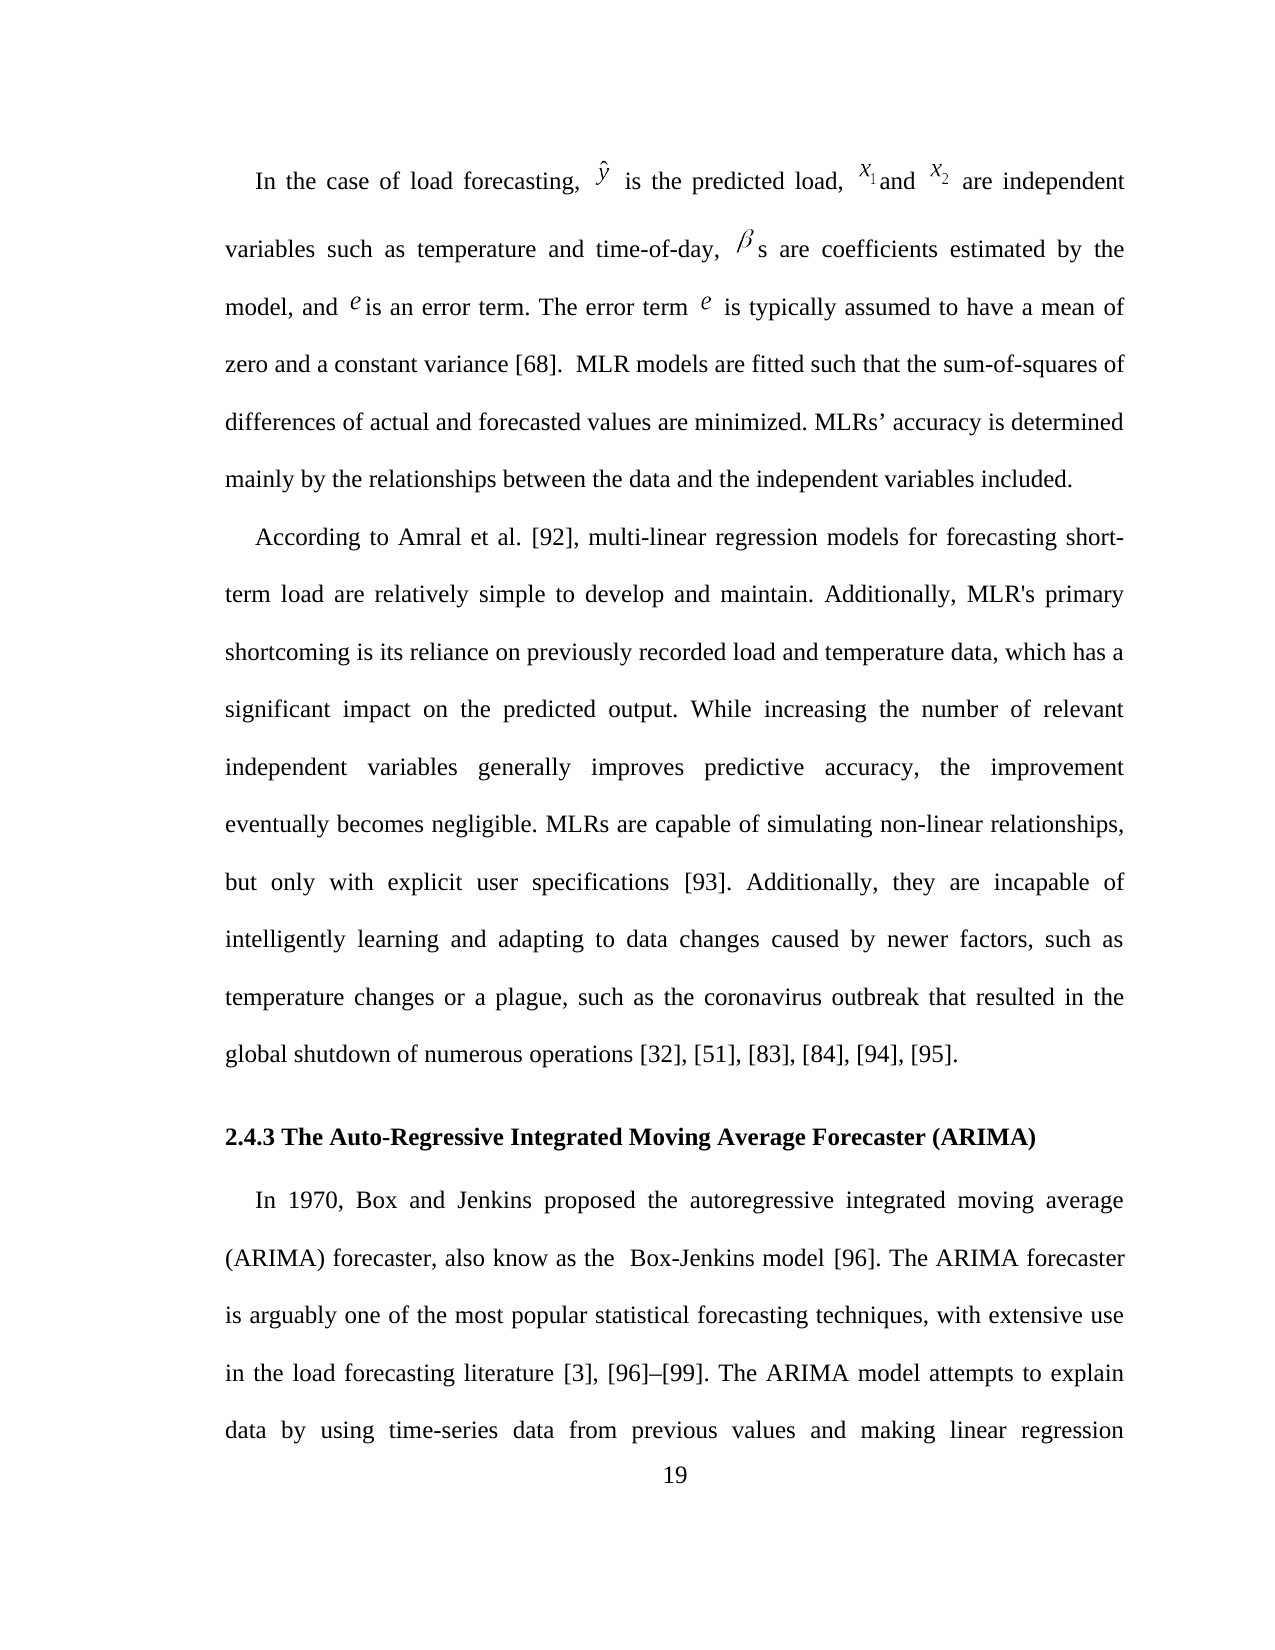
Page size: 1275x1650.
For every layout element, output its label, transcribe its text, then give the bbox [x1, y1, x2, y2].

subtitle 2.4.3 The Auto-Regressive Integrated Moving Average Forecaster (ARIMA) [225, 1122, 1125, 1151]
text According to Amral et al. [92], multi-linear regression models for forecasting short-term load are relatively simple to develop and maintain. Additionally, MLR's primary shortcoming is its reliance on previously recorded load and temperature data, which has a significant impact on the predicted output. While increasing the number of relevant independent variables generally improves predictive accuracy, the improvement eventually becomes negligible. MLRs are capable of simulating non-linear relationships, but only with explicit user specifications [93]. Additionally, they are incapable of intelligently learning and adapting to data changes caused by newer factors, such as temperature changes or a plague, such as the coronavirus outbreak that resulted in the global shutdown of numerous operations [32], [51], [83], [84], [94], [95]. [225, 522, 1125, 1068]
text In the case of load forecasting, is the predicted load, and are independent variables such as temperature and time-of-day, s are coefficients estimated by the model, and is an error term. The error term is typically assumed to have a mean of zero and a constant variance [68]. MLR models are fitted such that the sum-of-squares of differences of actual and forecasted values are minimized. MLRs’ accuracy is determined mainly by the relationships between the data and the independent variables included. [225, 150, 1125, 493]
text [225, 1186, 1125, 1444]
